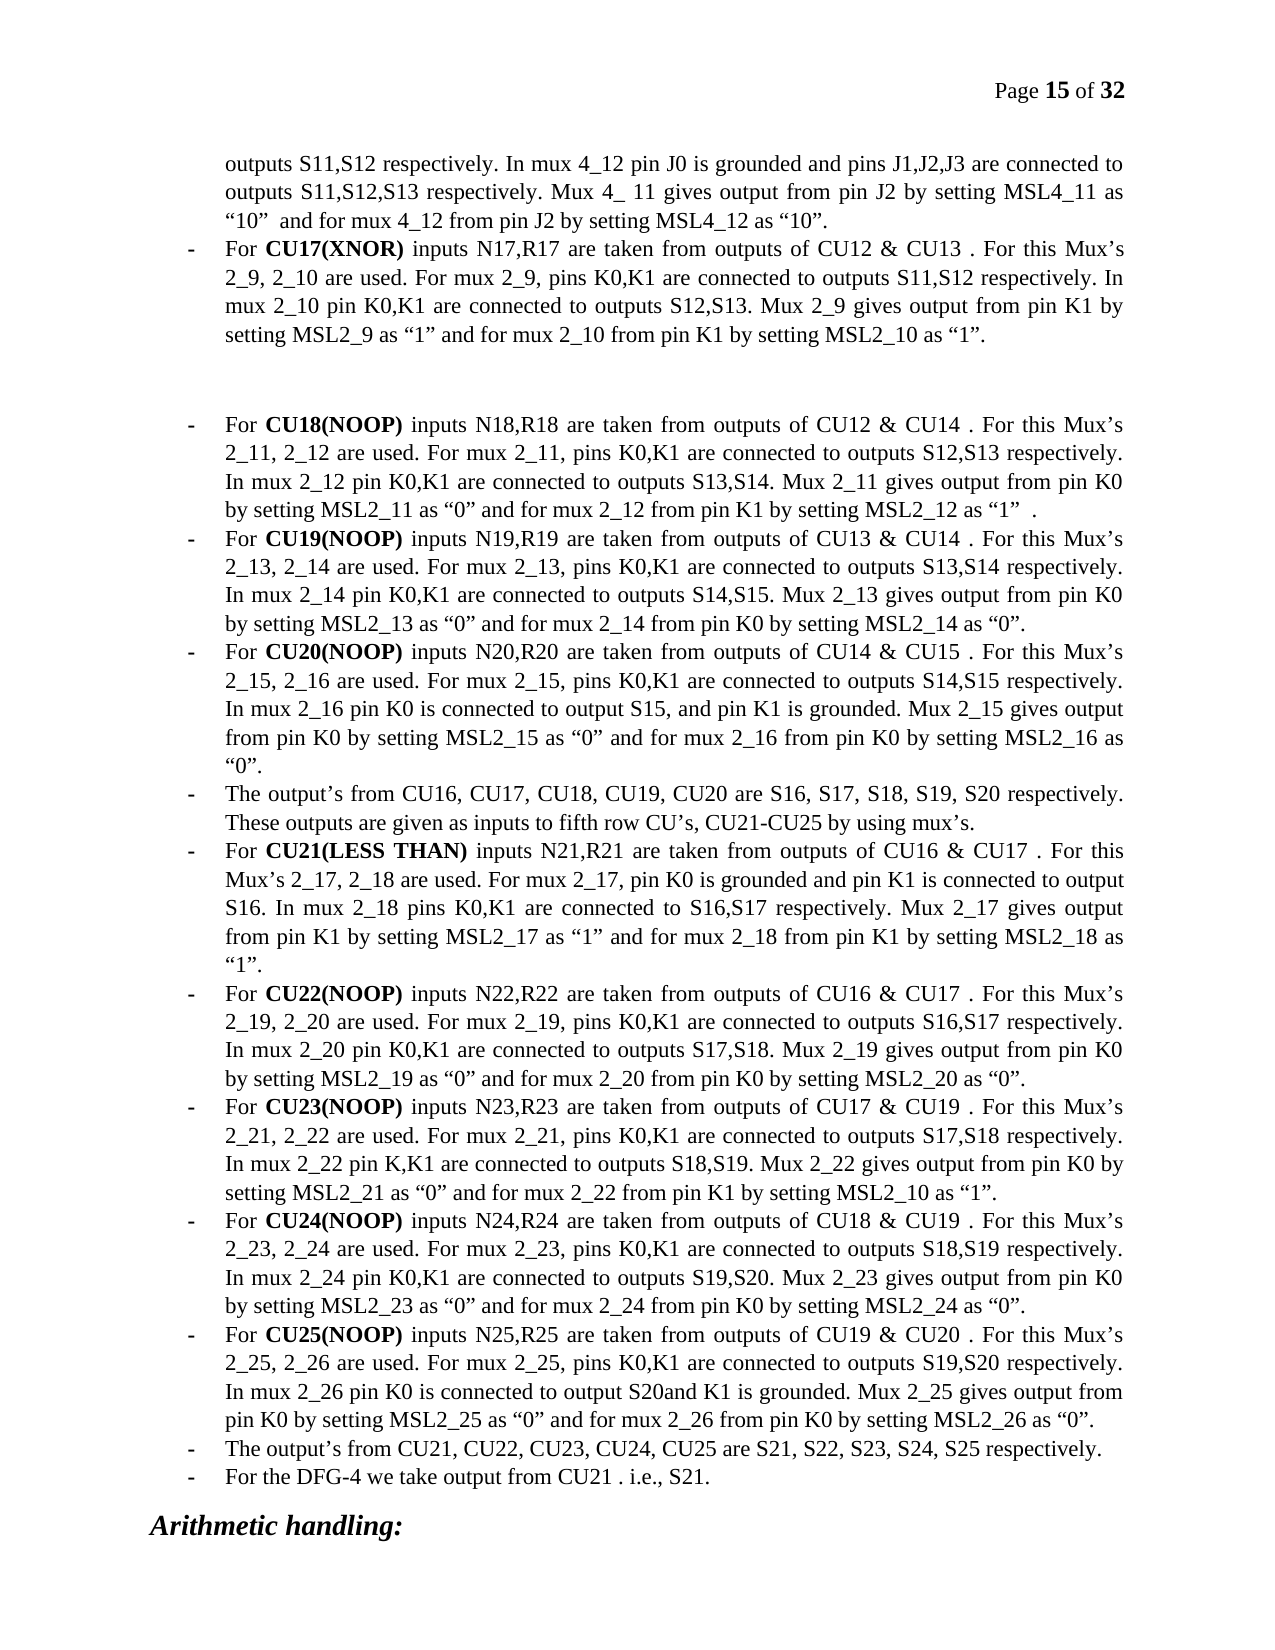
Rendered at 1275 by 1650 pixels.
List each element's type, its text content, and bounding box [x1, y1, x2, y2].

list For CU21(LESS THAN) inputs N21,R21 are taken from outputs of CU16 & CU17 . For this Mux’s 2_17, 2_18 are used. For mux 2_17, pin K0 is grounded and pin K1 is connected to output S16. In mux 2_18 pins K0,K1 are connected to S16,S17 respectively. Mux 2_17 gives output from pin K1 by setting MSL2_17 as “1” and for mux 2_18 from pin K1 by setting MSL2_18 as “1”. [187, 837, 1125, 977]
list For CU25(NOOP) inputs N25,R25 are taken from outputs of CU19 & CU20 . For this Mux’s 2_25, 2_26 are used. For mux 2_25, pins K0,K1 are connected to outputs S19,S20 respectively. In mux 2_26 pin K0 is connected to output S20and K1 is grounded. Mux 2_25 gives output from pin K0 by setting MSL2_25 as “0” and for mux 2_26 from pin K0 by setting MSL2_26 as “0”. [187, 1321, 1125, 1432]
list The output’s from CU21, CU22, CU23, CU24, CU25 are S21, S22, S23, S24, S25 respectively. [187, 1434, 1125, 1461]
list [187, 150, 1125, 233]
list For CU20(NOOP) inputs N20,R20 are taken from outputs of CU14 & CU15 . For this Mux’s 2_15, 2_16 are used. For mux 2_15, pins K0,K1 are connected to outputs S14,S15 respectively. In mux 2_16 pin K0 is connected to output S15, and pin K1 is grounded. Mux 2_15 gives output from pin K0 by setting MSL2_15 as “0” and for mux 2_16 from pin K0 by setting MSL2_16 as “0”. [187, 638, 1125, 778]
list For CU18(NOOP) inputs N18,R18 are taken from outputs of CU12 & CU14 . For this Mux’s 2_11, 2_12 are used. For mux 2_11, pins K0,K1 are connected to outputs S12,S13 respectively. In mux 2_12 pin K0,K1 are connected to outputs S13,S14. Mux 2_11 gives output from pin K0 by setting MSL2_11 as “0” and for mux 2_12 from pin K1 by setting MSL2_12 as “1” . [187, 411, 1125, 522]
list For CU19(NOOP) inputs N19,R19 are taken from outputs of CU13 & CU14 . For this Mux’s 2_13, 2_14 are used. For mux 2_13, pins K0,K1 are connected to outputs S13,S14 respectively. In mux 2_14 pin K0,K1 are connected to outputs S14,S15. Mux 2_13 gives output from pin K0 by setting MSL2_13 as “0” and for mux 2_14 from pin K0 by setting MSL2_14 as “0”. [187, 524, 1125, 636]
subtitle Arithmetic handling: [150, 1508, 1125, 1542]
list For the DFG-4 we take output from CU21 . i.e., S21. [187, 1463, 1125, 1489]
list For CU24(NOOP) inputs N24,R24 are taken from outputs of CU18 & CU19 . For this Mux’s 2_23, 2_24 are used. For mux 2_23, pins K0,K1 are connected to outputs S18,S19 respectively. In mux 2_24 pin K0,K1 are connected to outputs S19,S20. Mux 2_23 gives output from pin K0 by setting MSL2_23 as “0” and for mux 2_24 from pin K0 by setting MSL2_24 as “0”. [187, 1207, 1125, 1319]
list For CU22(NOOP) inputs N22,R22 are taken from outputs of CU16 & CU17 . For this Mux’s 2_19, 2_20 are used. For mux 2_19, pins K0,K1 are connected to outputs S16,S17 respectively. In mux 2_20 pin K0,K1 are connected to outputs S17,S18. Mux 2_19 gives output from pin K0 by setting MSL2_19 as “0” and for mux 2_20 from pin K0 by setting MSL2_20 as “0”. [187, 979, 1125, 1091]
list For CU17(XNOR) inputs N17,R17 are taken from outputs of CU12 & CU13 . For this Mux’s 2_9, 2_10 are used. For mux 2_9, pins K0,K1 are connected to outputs S11,S12 respectively. In mux 2_10 pin K0,K1 are connected to outputs S12,S13. Mux 2_9 gives output from pin K1 by setting MSL2_9 as “1” and for mux 2_10 from pin K1 by setting MSL2_10 as “1”. [187, 235, 1125, 347]
list For CU23(NOOP) inputs N23,R23 are taken from outputs of CU17 & CU19 . For this Mux’s 2_21, 2_22 are used. For mux 2_21, pins K0,K1 are connected to outputs S17,S18 respectively. In mux 2_22 pin K,K1 are connected to outputs S18,S19. Mux 2_22 gives output from pin K0 by setting MSL2_21 as “0” and for mux 2_22 from pin K1 by setting MSL2_10 as “1”. [187, 1093, 1125, 1205]
list The output’s from CU16, CU17, CU18, CU19, CU20 are S16, S17, S18, S19, S20 respectively. These outputs are given as inputs to fifth row CU’s, CU21-CU25 by using mux’s. [187, 781, 1125, 835]
